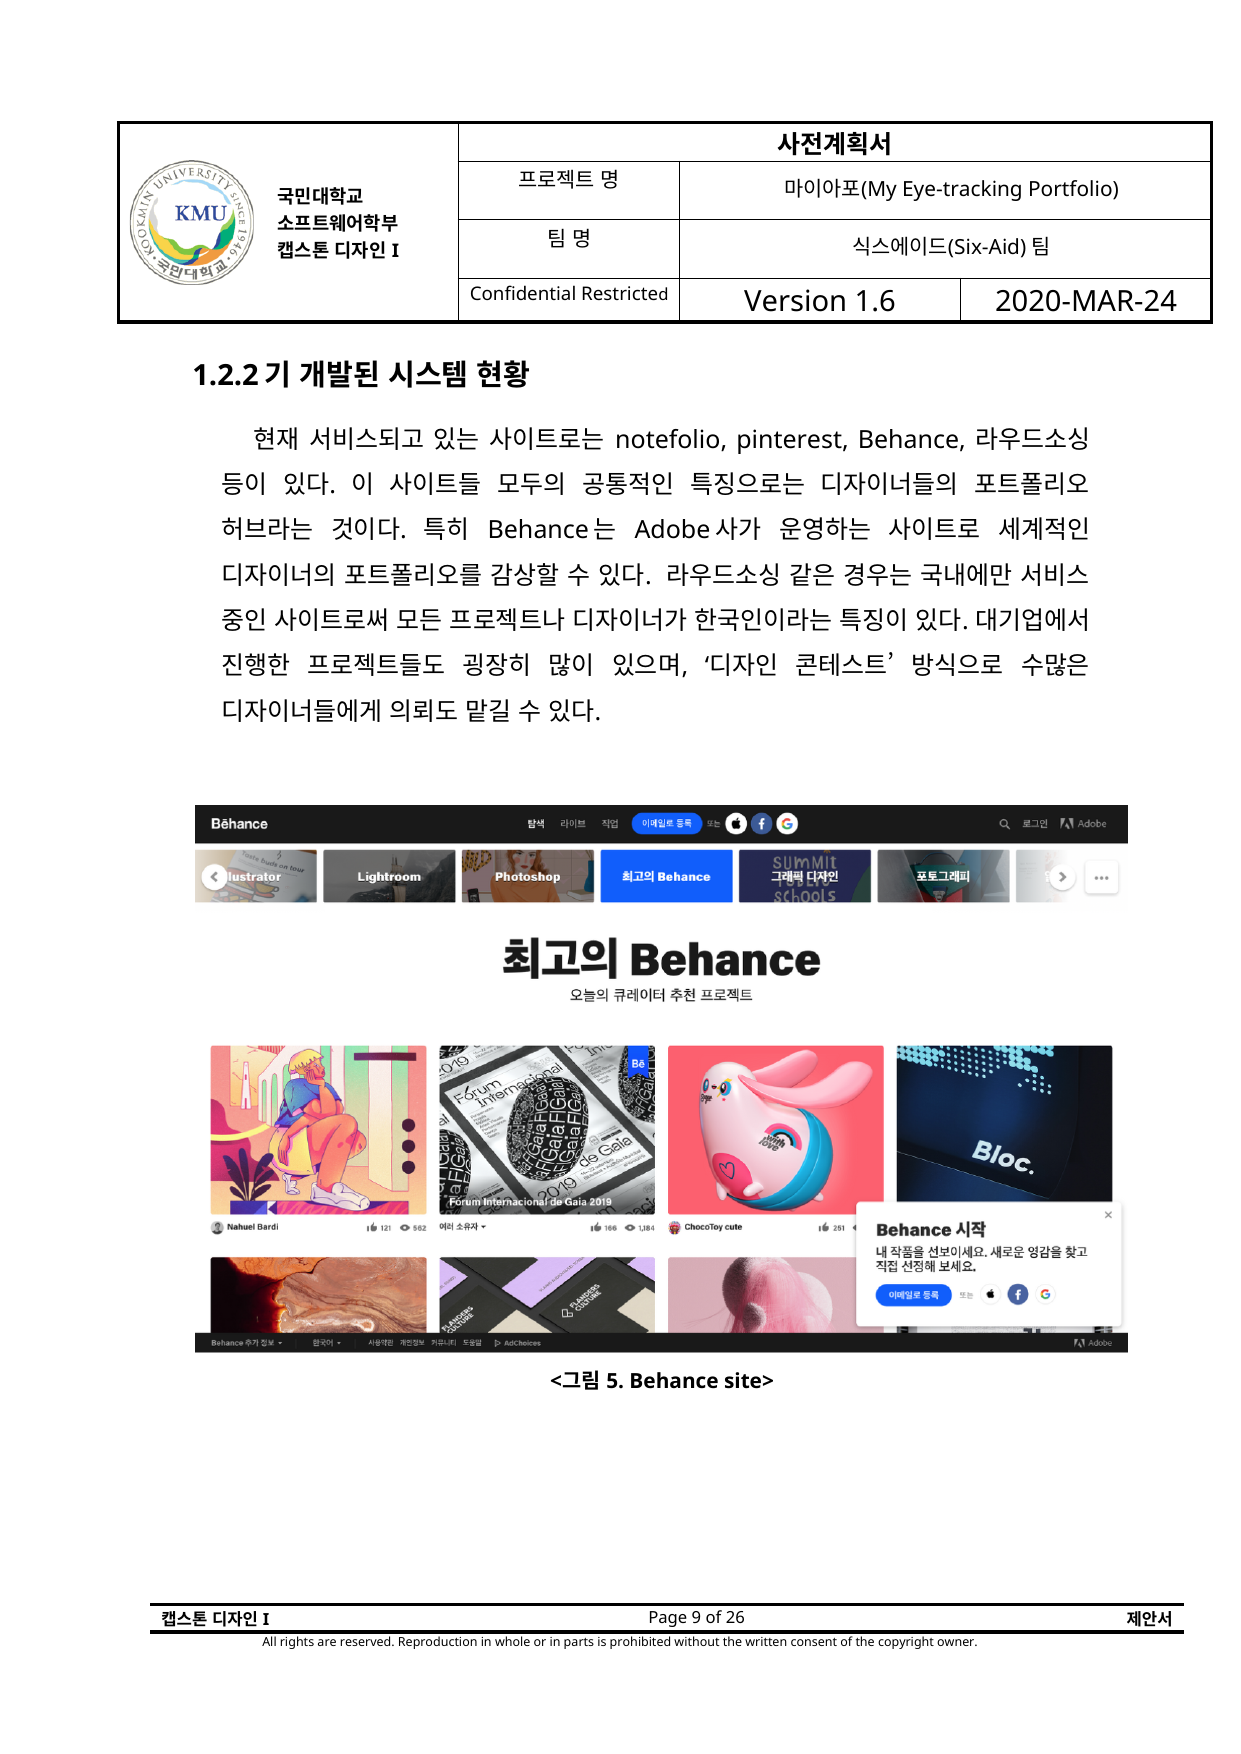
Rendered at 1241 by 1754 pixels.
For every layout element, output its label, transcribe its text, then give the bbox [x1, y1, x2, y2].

picture [191, 797, 1132, 1355]
text 현재 서비스되고 있는 사이트로는 notefolio, pinterest, Behance, 라우드소싱 등이 있다. 이 사이트들 모두의 공통적인 특징으로는 디자이너들의 포트폴리오 허브라는 것이다. 특히 Behance는 Adobe사가 운영하는 사이트로 세계적인 디자이너의 포트폴리오를 감상할 수 있다. 라우드소싱 같은 경우는 국내에만 서비스 중인 사이트로써 모든 프로젝트나 디자이너가 한국인이라는 특징이 있다. 대기업에서 진행한 프로젝트들도 굉장히 많이 있으며, ‘디자인 콘테스트’ 방식으로 수많은 디자이너들에게 의뢰도 맡길 수 있다. [192, 419, 1090, 727]
subtitle 1.2.2기 개발된 시스템 현황 [192, 352, 1090, 394]
picture [129, 160, 254, 285]
